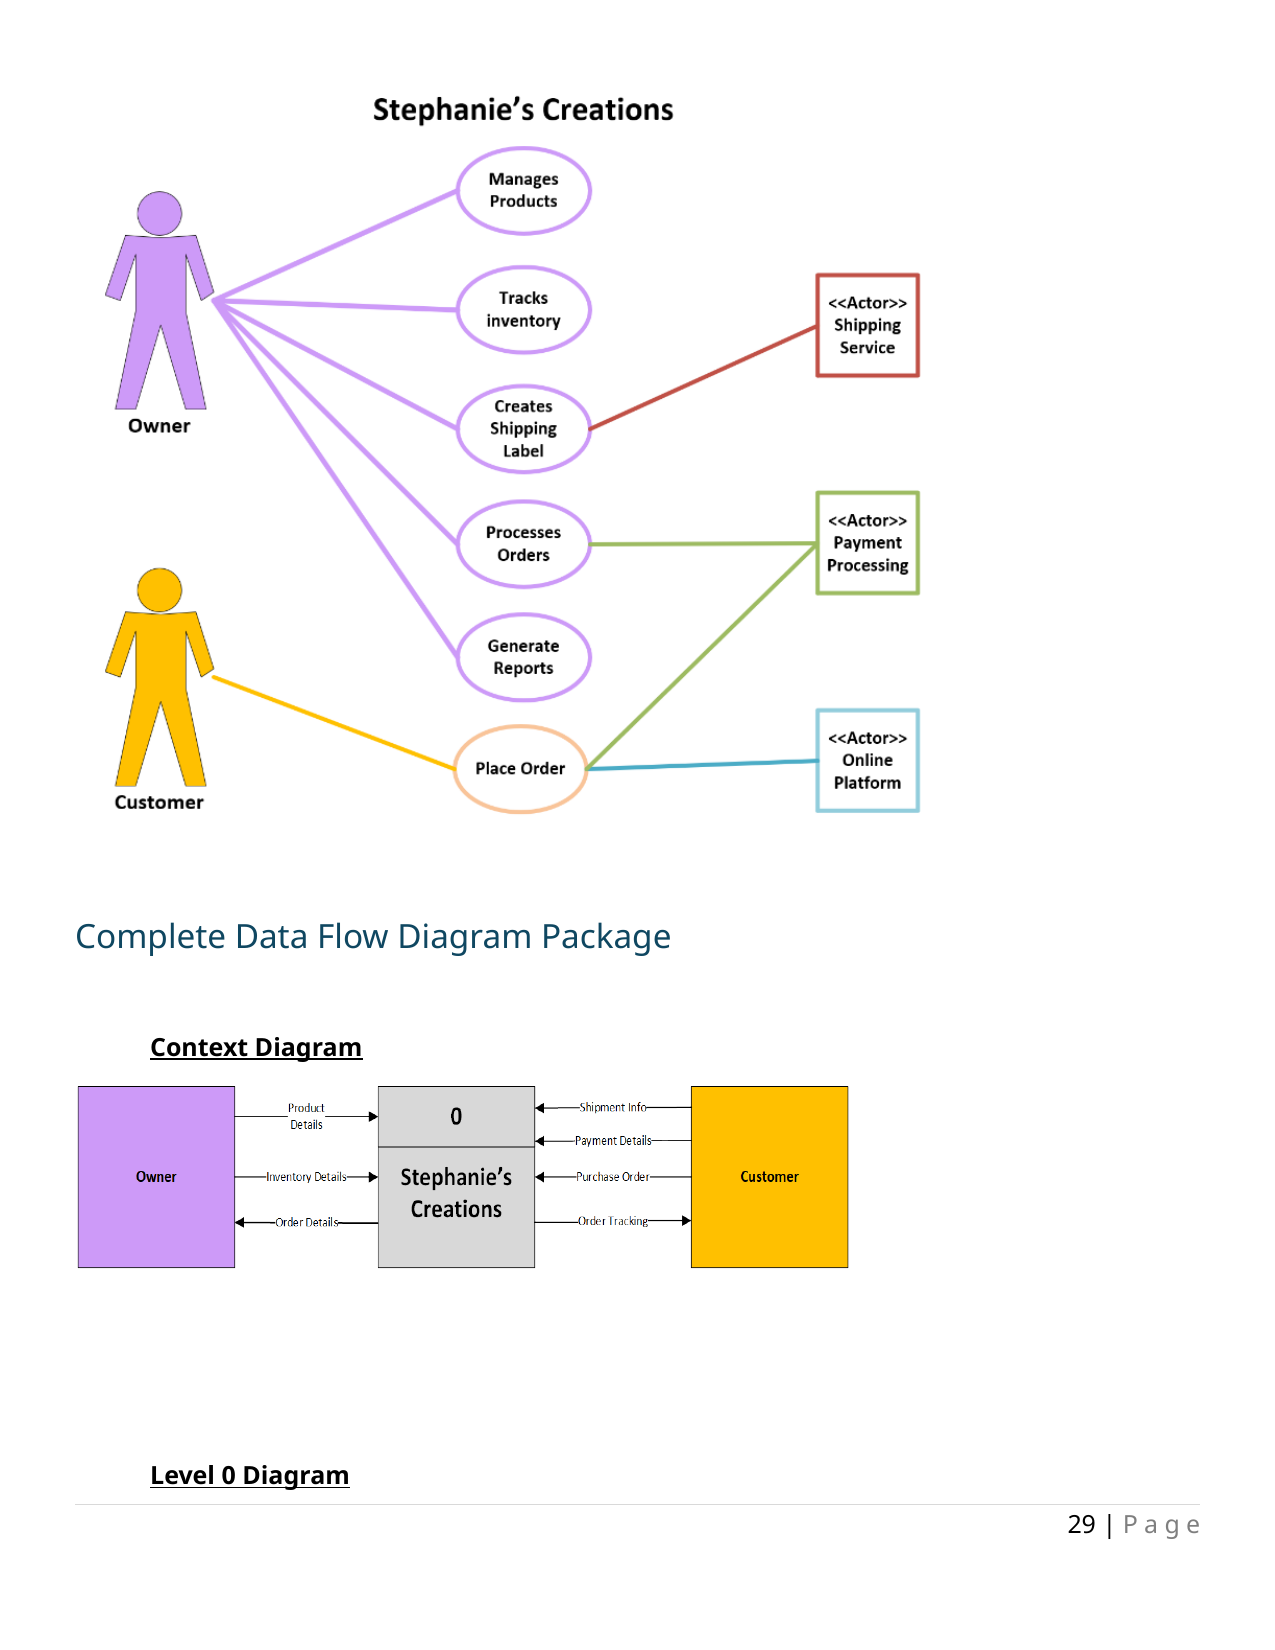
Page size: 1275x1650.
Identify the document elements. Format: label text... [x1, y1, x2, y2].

picture [75, 1085, 851, 1269]
text Level 0 Diagram [150, 1458, 1200, 1492]
picture [75, 75, 951, 836]
text Complete Data Flow Diagram Package [75, 913, 1200, 958]
text Context Diagram [75, 1029, 1200, 1063]
